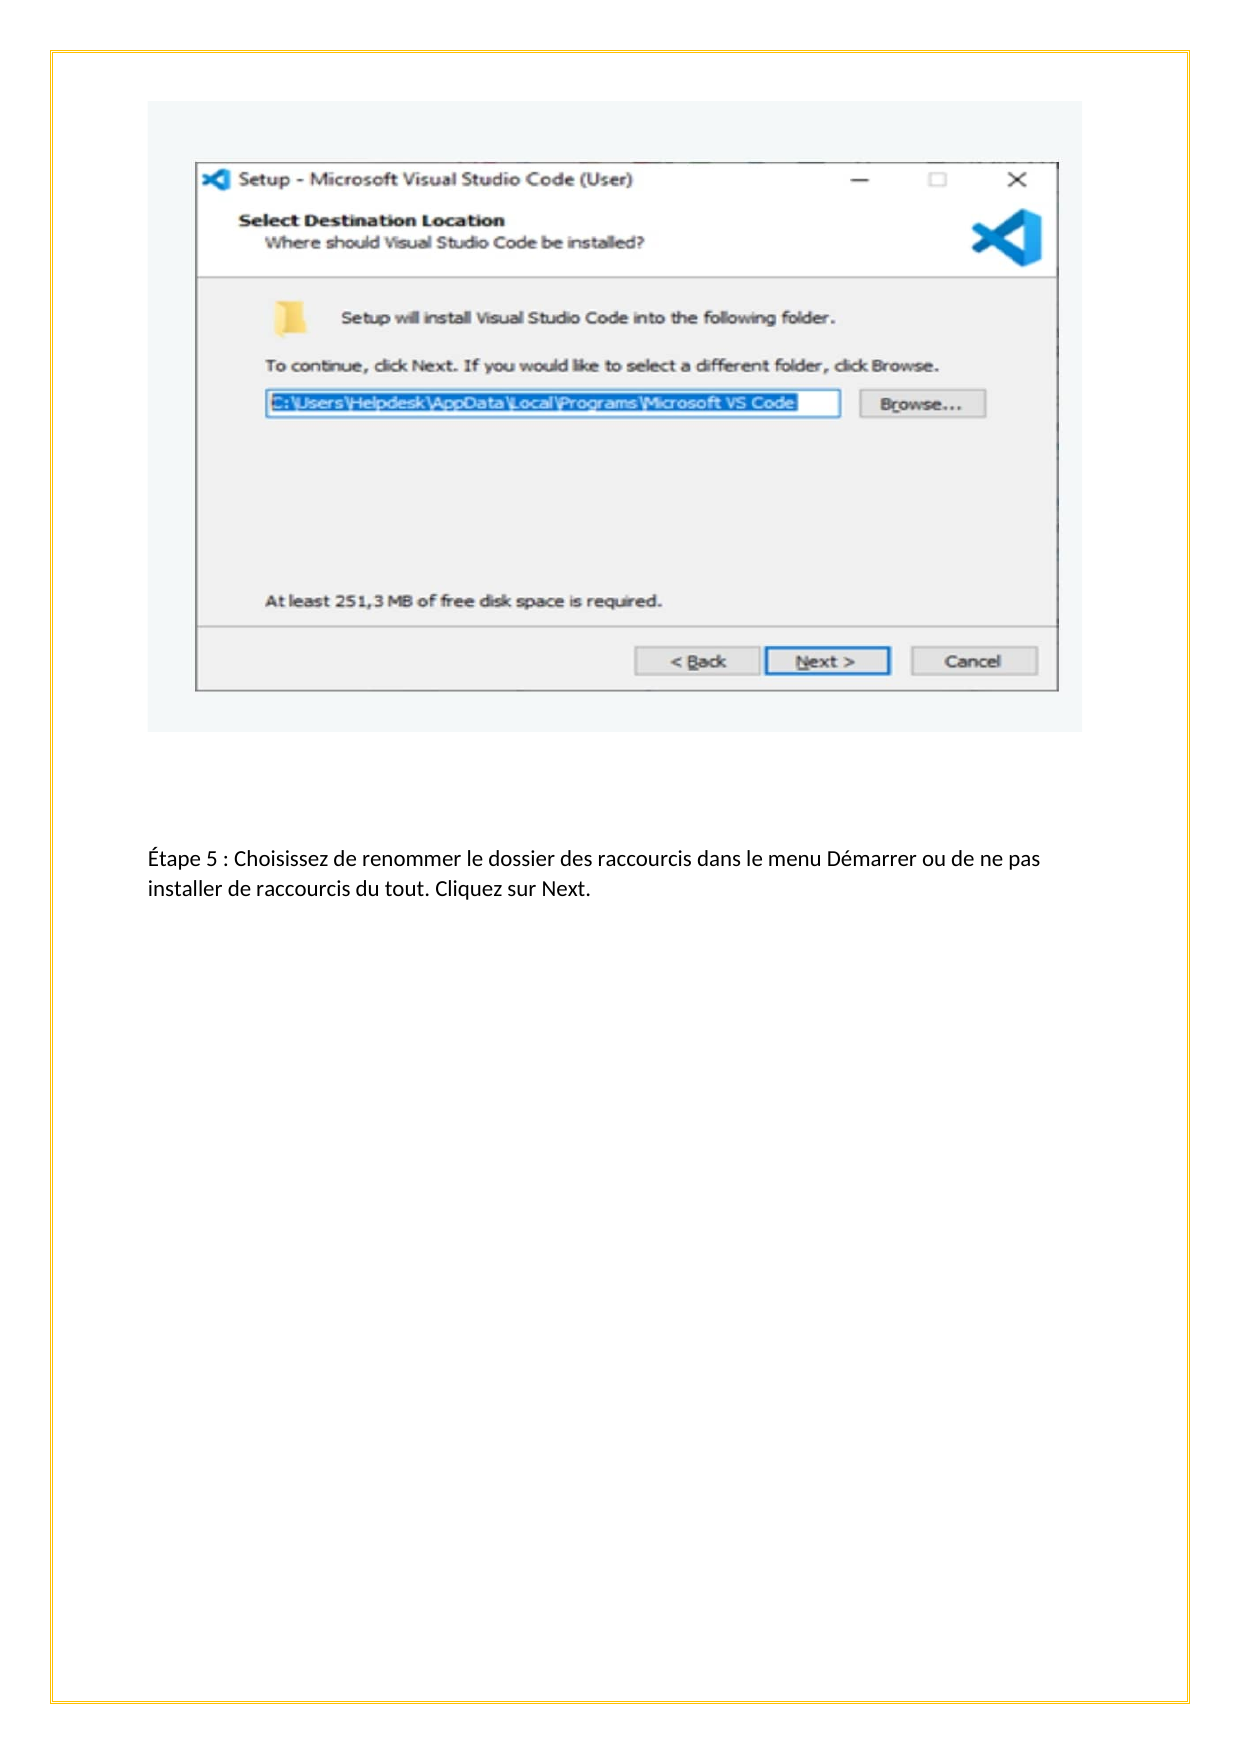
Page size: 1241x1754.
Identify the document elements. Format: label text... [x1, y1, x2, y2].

picture [147, 101, 1083, 732]
text Étape 5 : Choisissez de renommer le dossier des raccourcis dans le menu Démarrer ou de ne pas installer de raccourcis du tout. Cliquez sur Next. [148, 844, 1092, 902]
